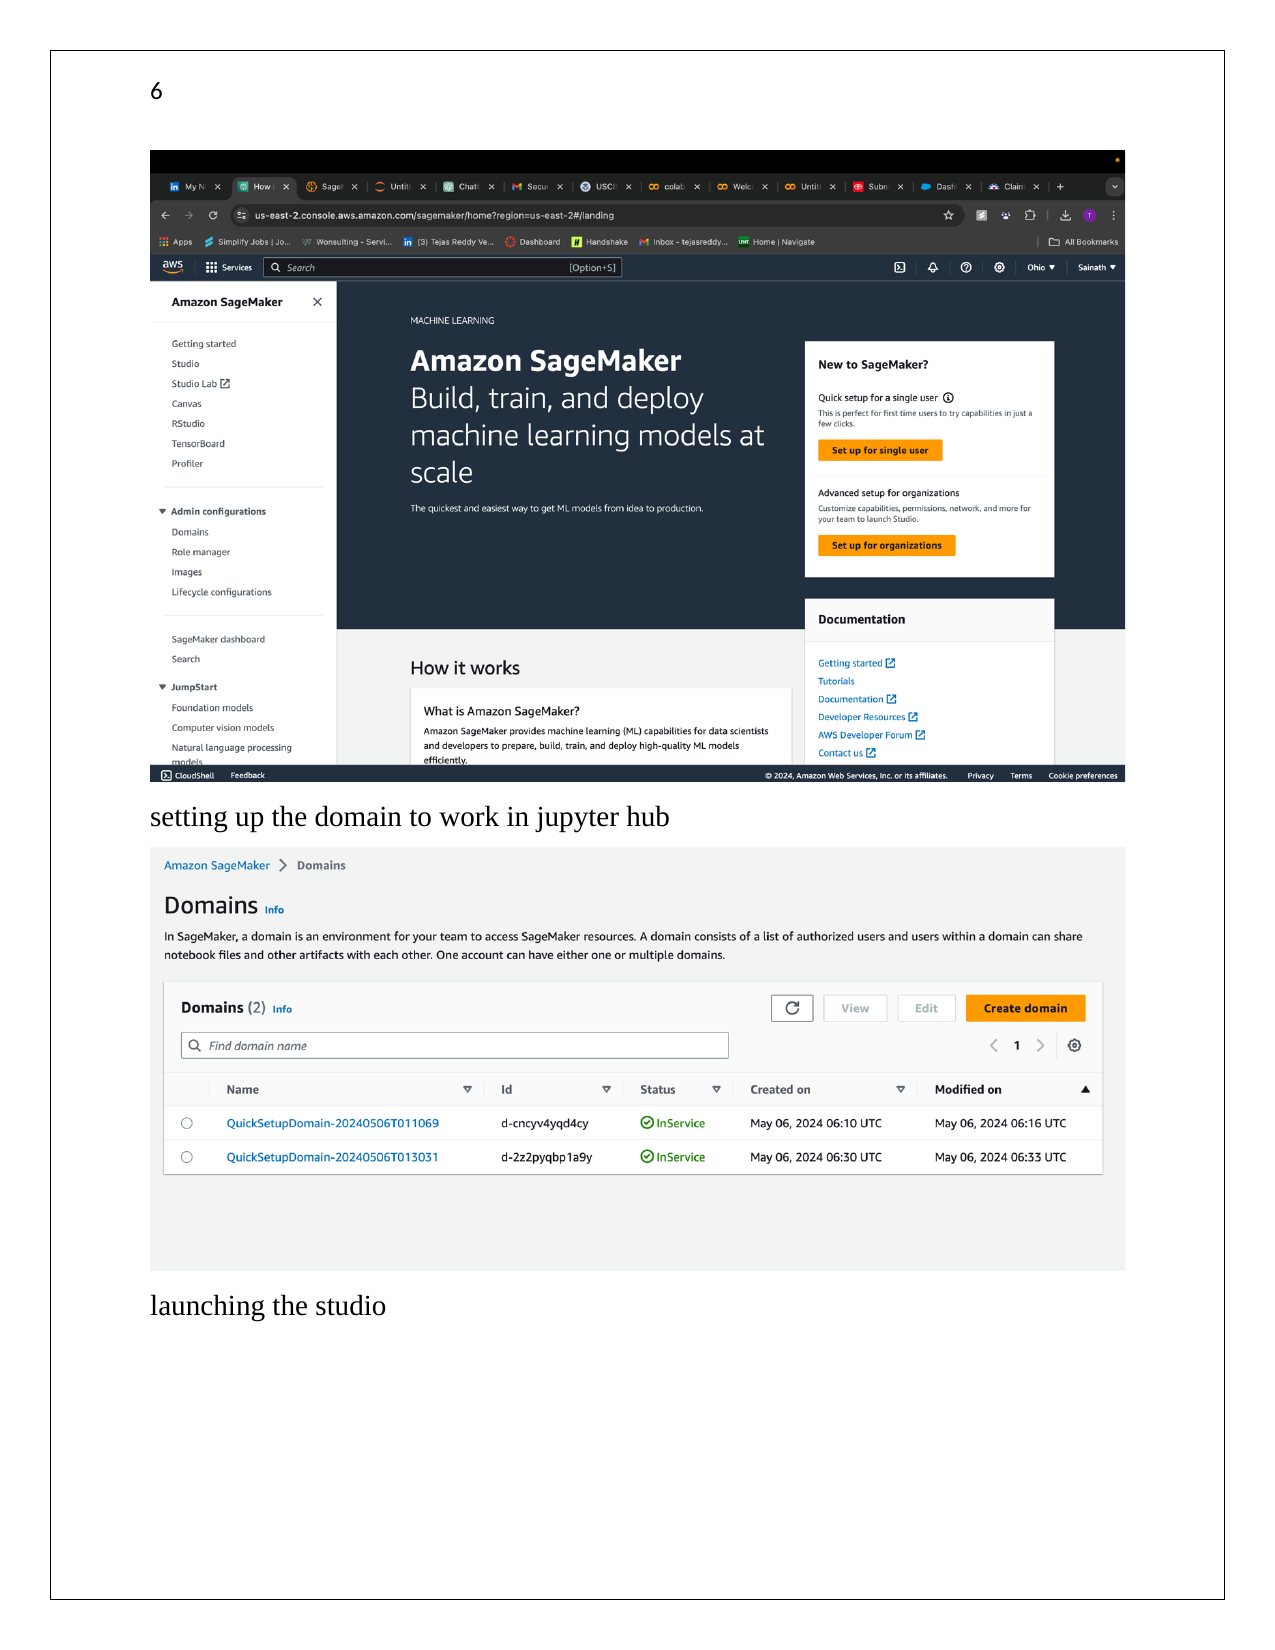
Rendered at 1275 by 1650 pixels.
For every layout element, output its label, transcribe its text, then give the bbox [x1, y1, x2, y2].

picture [150, 847, 1125, 1271]
picture [150, 150, 1125, 782]
text Creating an S3 bucketusing amazon sagemaker to create an instance to deploy ML modelssetting up the domain to work in jupyter hublaunching the studioopen jupyter lab [150, 782, 1125, 847]
text Creating an S3 bucketusing amazon sagemaker to create an instance to deploy ML modelssetting up the domain to work in jupyter hublaunching the studioopen jupyter lab [150, 1271, 1125, 1321]
